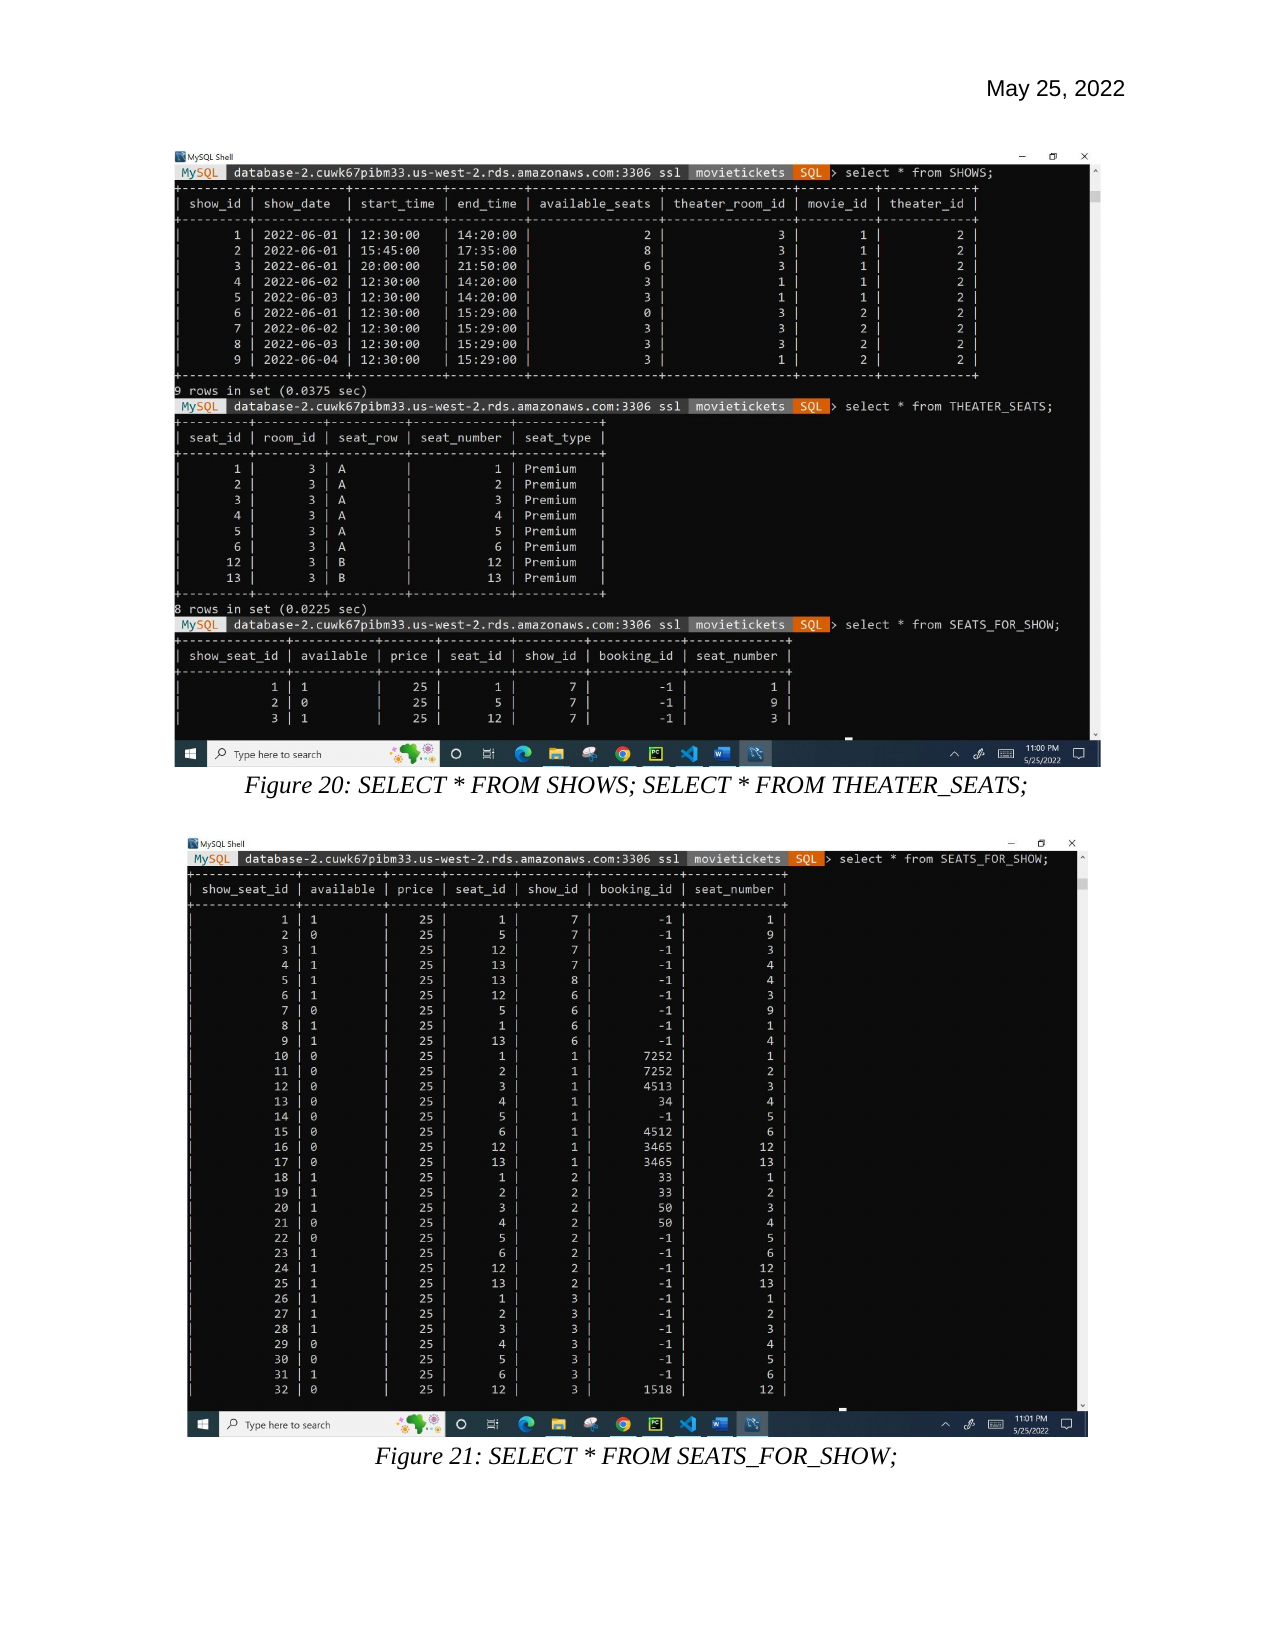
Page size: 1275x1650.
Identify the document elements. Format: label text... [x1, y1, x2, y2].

picture [174, 150, 1101, 767]
text Figure 20: SELECT * FROM SHOWS; SELECT * FROM THEATER_SEATS; [150, 770, 1125, 799]
text Figure 21: SELECT * FROM SEATS_FOR_SHOW; [150, 1441, 1125, 1469]
picture [187, 836, 1088, 1437]
